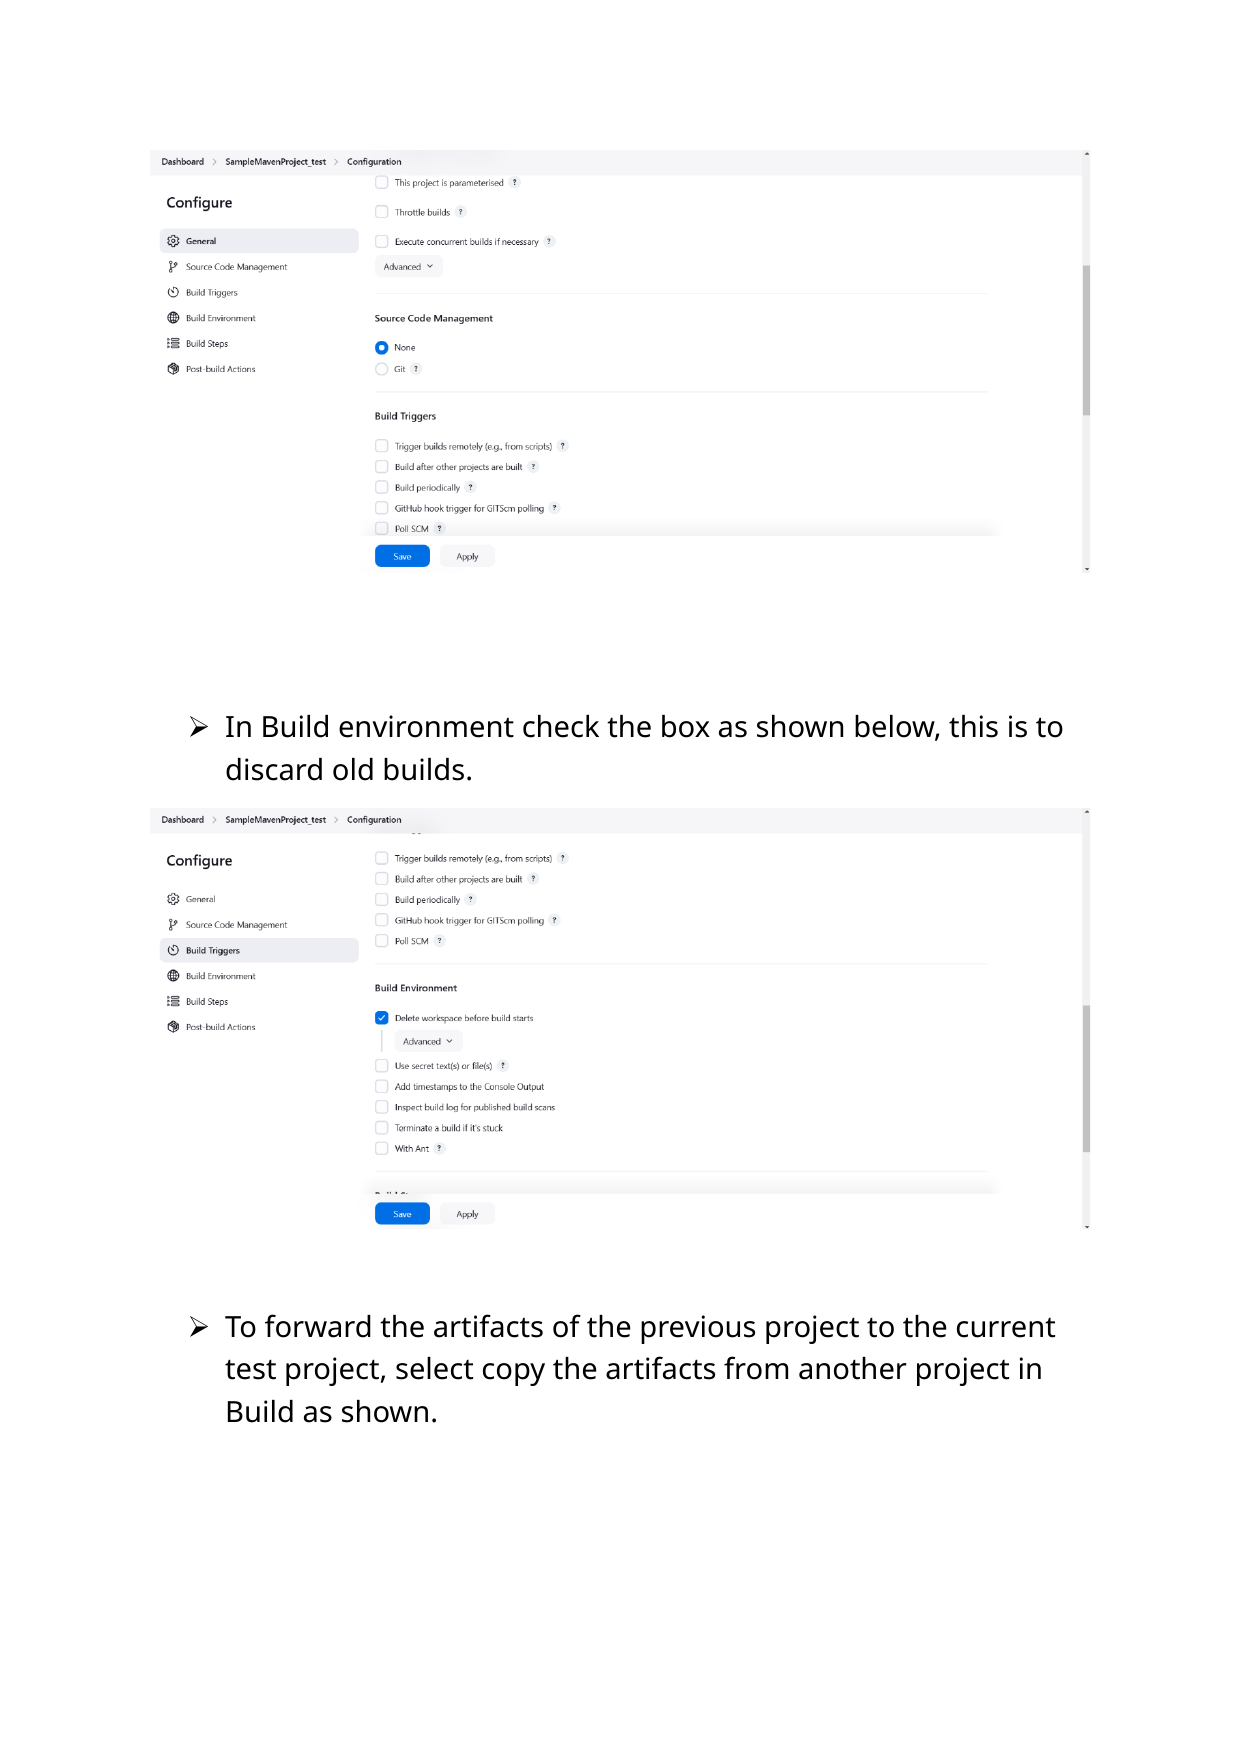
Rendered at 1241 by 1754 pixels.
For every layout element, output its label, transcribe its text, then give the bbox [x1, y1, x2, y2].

picture [150, 150, 1091, 573]
list To forward the artifacts of the previous project to the current test project, select copy the artifacts from another project in Build as shown. [187, 1306, 1090, 1431]
list In Build environment check the box as shown below, this is to discard old builds. [187, 706, 1090, 788]
picture [150, 808, 1091, 1229]
